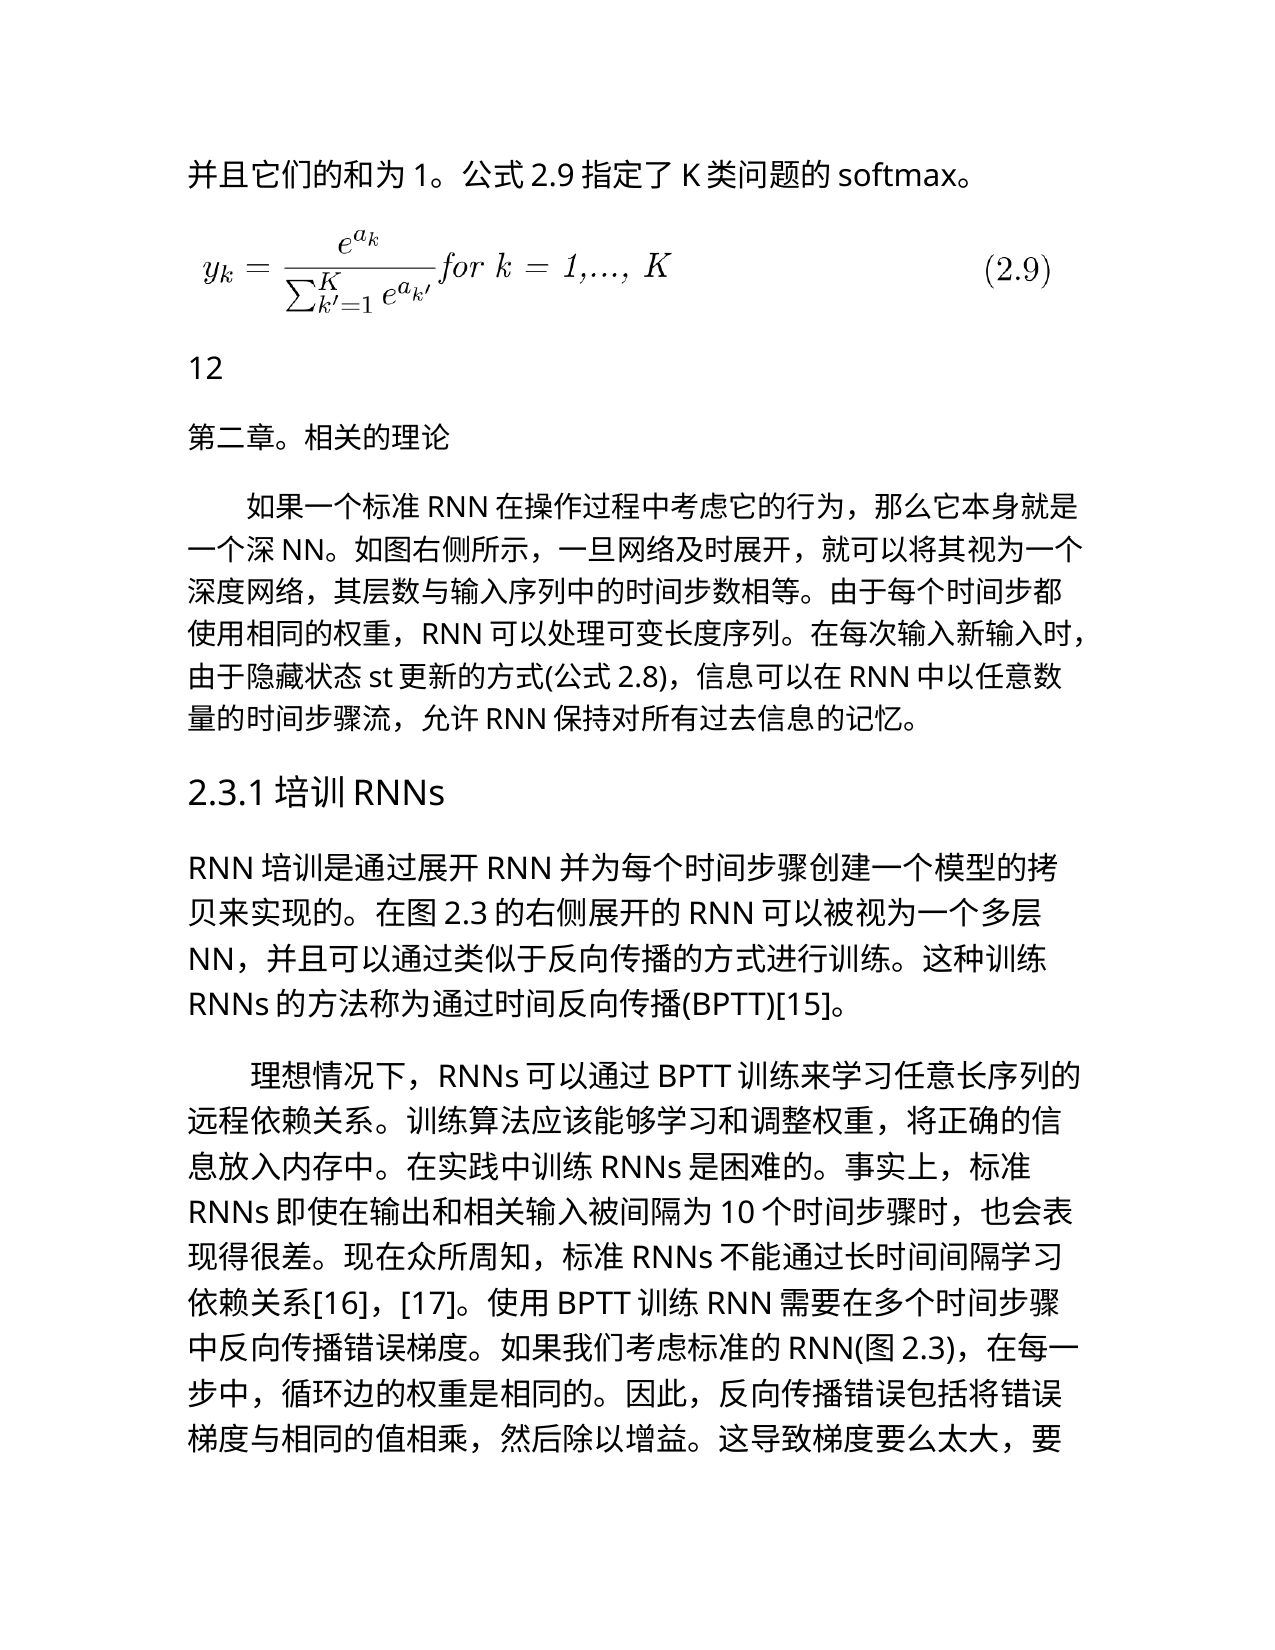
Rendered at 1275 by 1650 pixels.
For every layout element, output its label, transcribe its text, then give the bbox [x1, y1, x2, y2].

text 2.3.1培训RNNs [187, 765, 1087, 816]
text 12 [187, 346, 1087, 388]
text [187, 1051, 1087, 1459]
text 第二章。相关的理论 [187, 415, 1087, 457]
picture [187, 222, 1060, 319]
text RNN培训是通过展开RNN并为每个时间步骤创建一个模型的拷贝来实现的。在图2.3的右侧展开的RNN可以被视为一个多层NN，并且可以通过类似于反向传播的方式进行训练。这种训练RNNs的方法称为通过时间反向传播(BPTT)[15]。 [187, 843, 1087, 1024]
text 如果一个标准RNN在操作过程中考虑它的行为，那么它本身就是一个深NN。如图右侧所示，一旦网络及时展开，就可以将其视为一个深度网络，其层数与输入序列中的时间步数相等。由于每个时间步都使用相同的权重，RNN可以处理可变长度序列。在每次输入新输入时，由于隐藏状态st更新的方式(公式2.8)，信息可以在RNN中以任意数量的时间步骤流，允许RNN保持对所有过去信息的记忆。 [187, 484, 1087, 738]
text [187, 150, 1087, 195]
